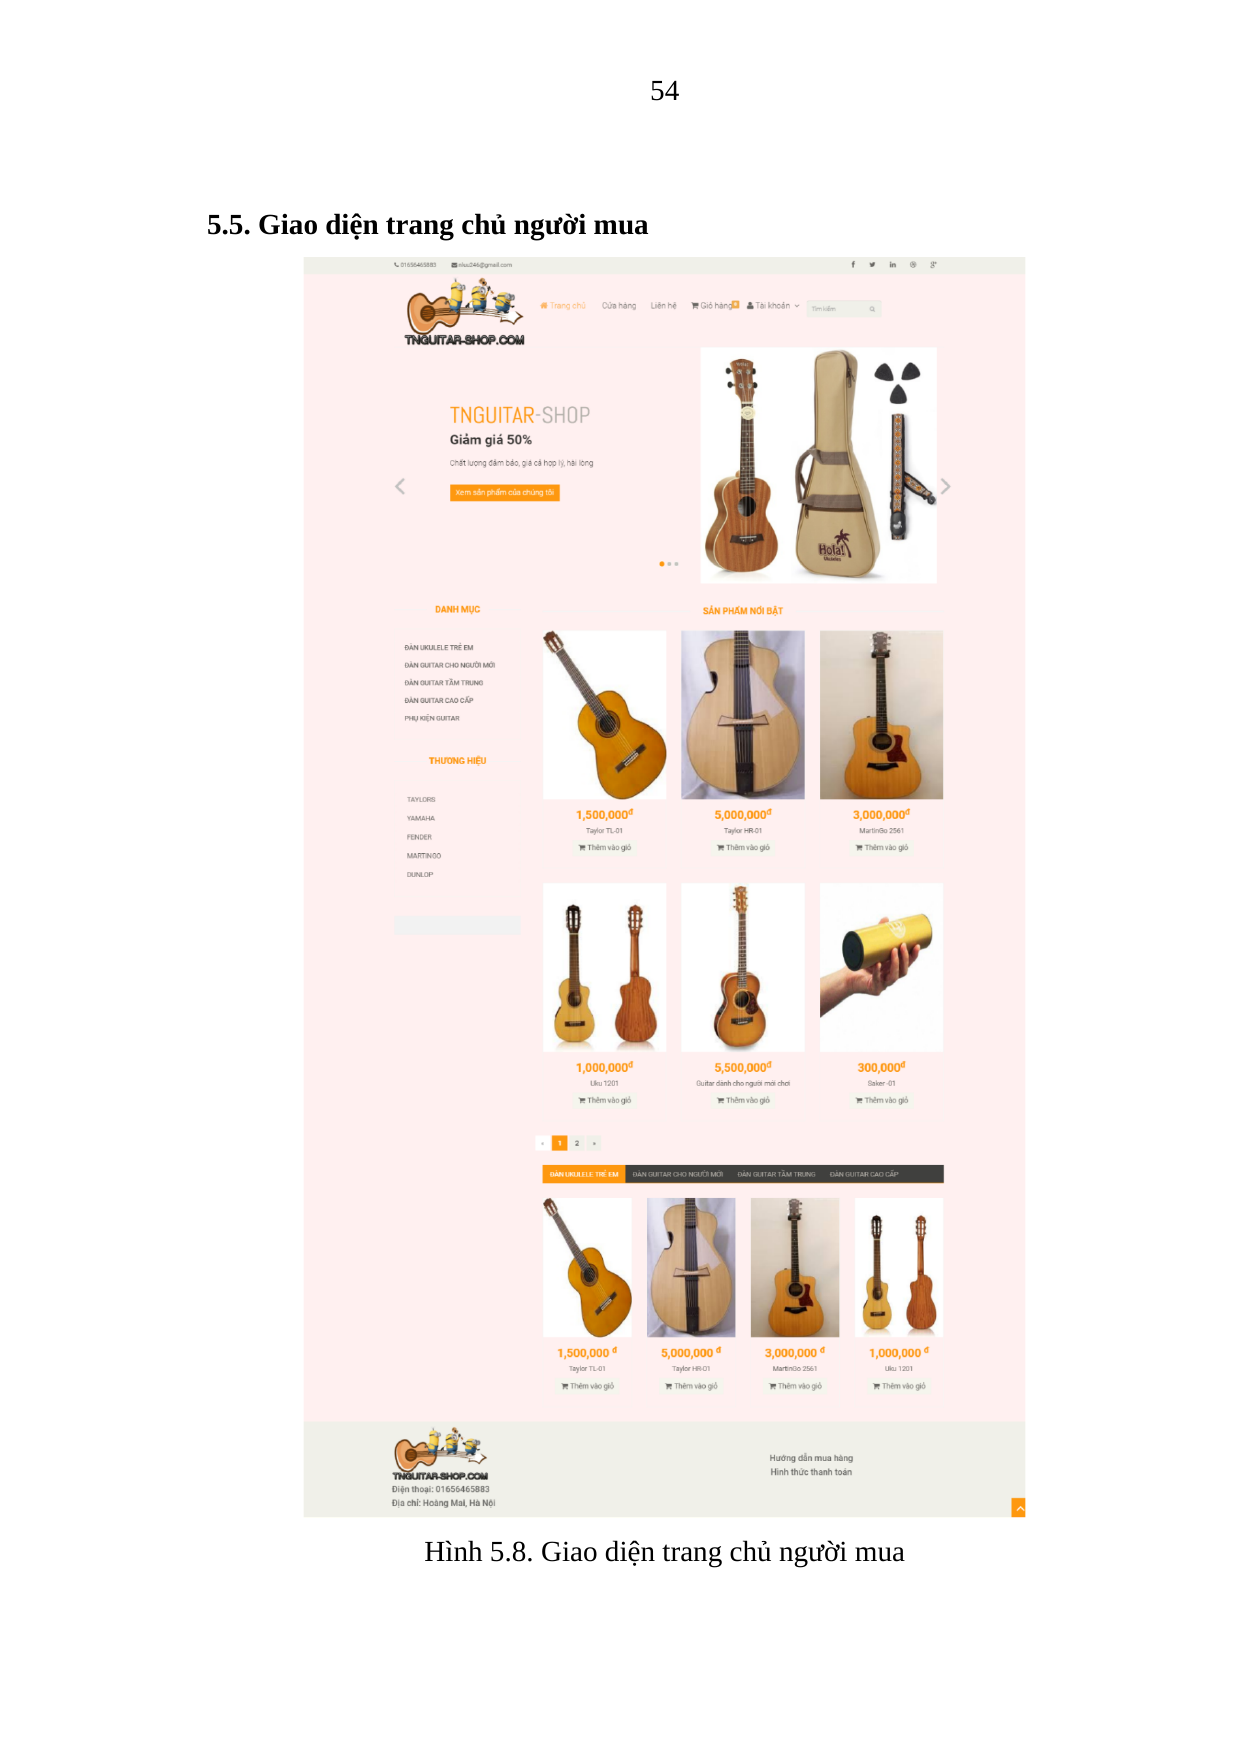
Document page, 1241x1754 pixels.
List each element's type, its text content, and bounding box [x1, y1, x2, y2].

text Hình 5.8. Giao diện trang chủ người mua [207, 1534, 1122, 1568]
picture [303, 257, 1026, 1518]
subtitle 5.5. Giao diện trang chủ người mua [207, 207, 1122, 240]
